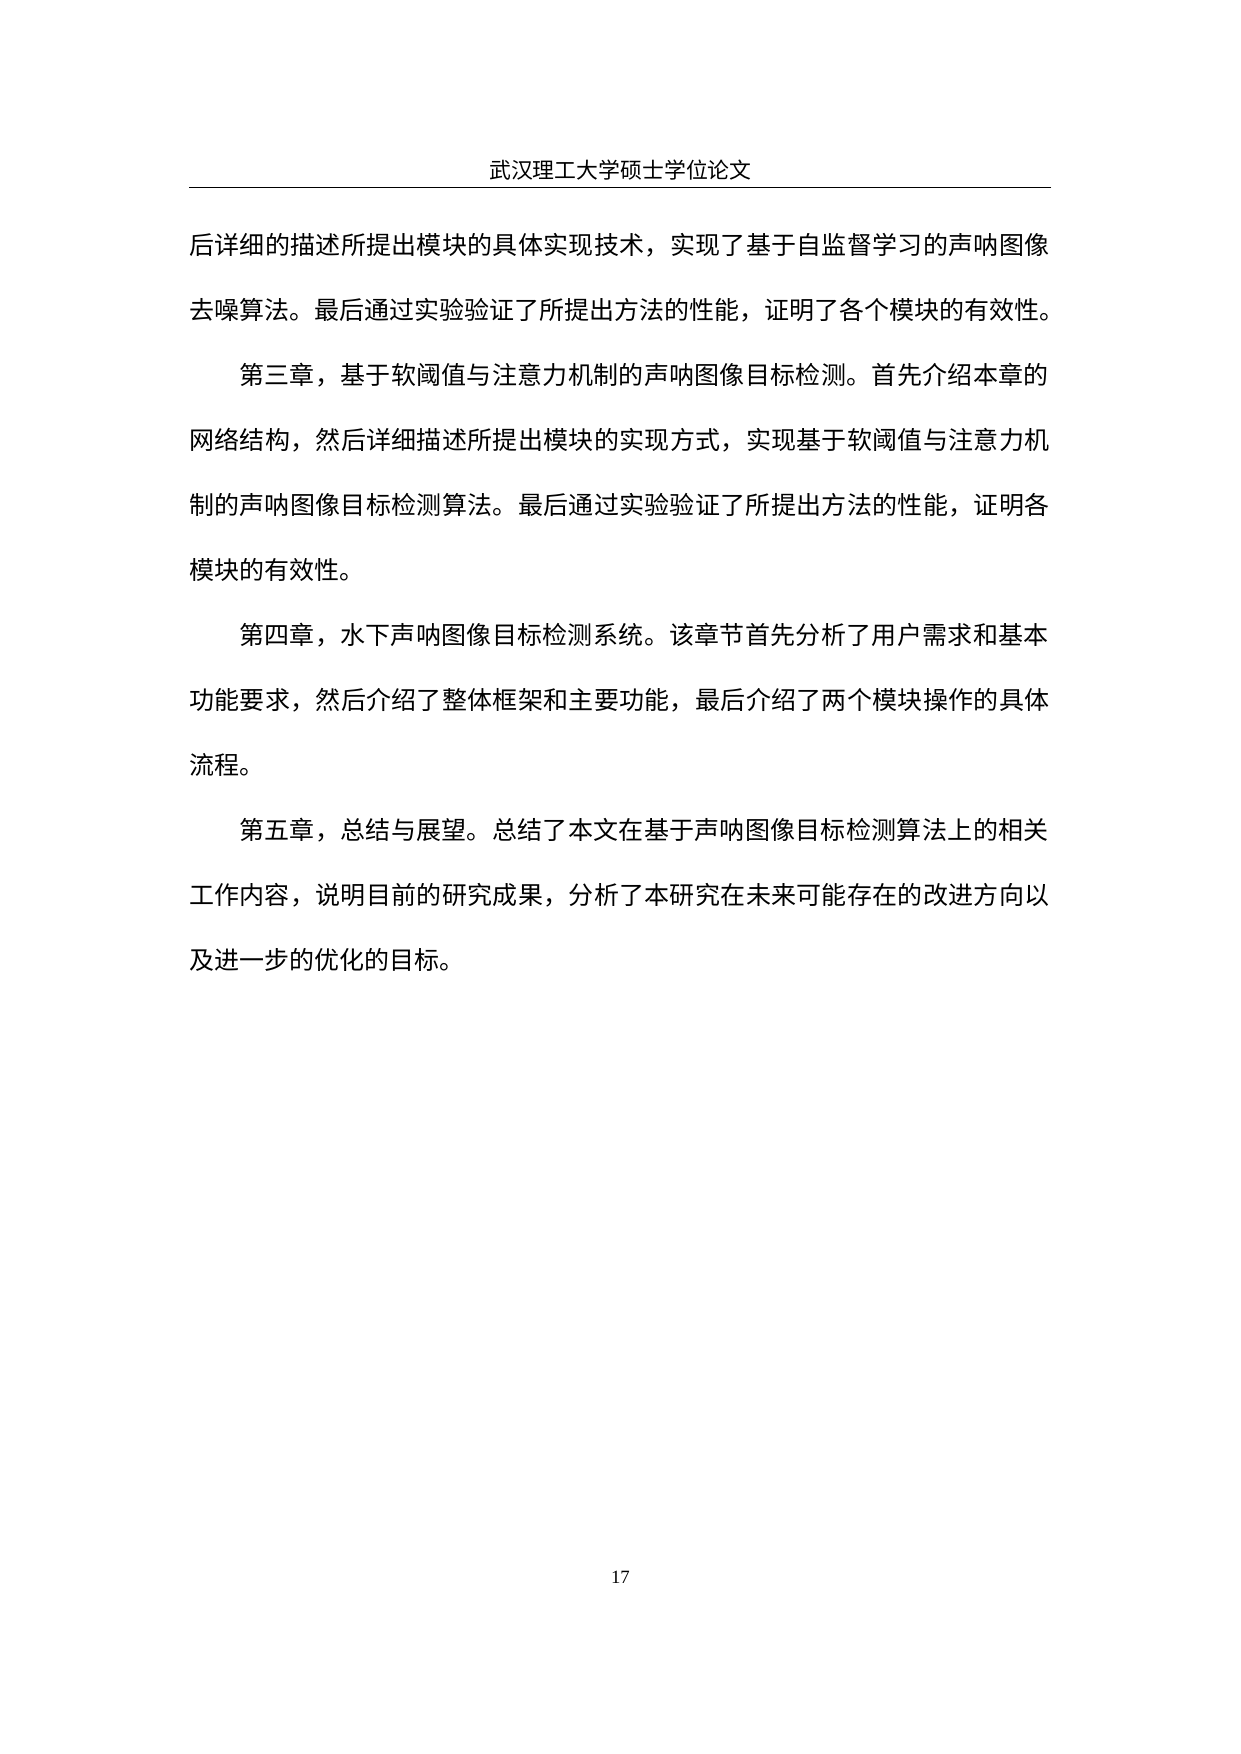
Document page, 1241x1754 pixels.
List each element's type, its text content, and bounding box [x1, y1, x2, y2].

text 第五章，总结与展望。总结了本文在基于声呐图像目标检测算法上的相关工作内容，说明目前的研究成果，分析了本研究在未来可能存在的改进方向以及进一步的优化的目标。 [189, 796, 1051, 991]
text 第三章，基于软阈值与注意力机制的声呐图像目标检测。首先介绍本章的网络结构，然后详细描述所提出模块的实现方式，实现基于软阈值与注意力机制的声呐图像目标检测算法。最后通过实验验证了所提出方法的性能，证明各模块的有效性。 [189, 341, 1051, 601]
text 第四章，水下声呐图像目标检测系统。该章节首先分析了用户需求和基本功能要求，然后介绍了整体框架和主要功能，最后介绍了两个模块操作的具体流程。 [189, 601, 1051, 796]
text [189, 211, 1051, 341]
